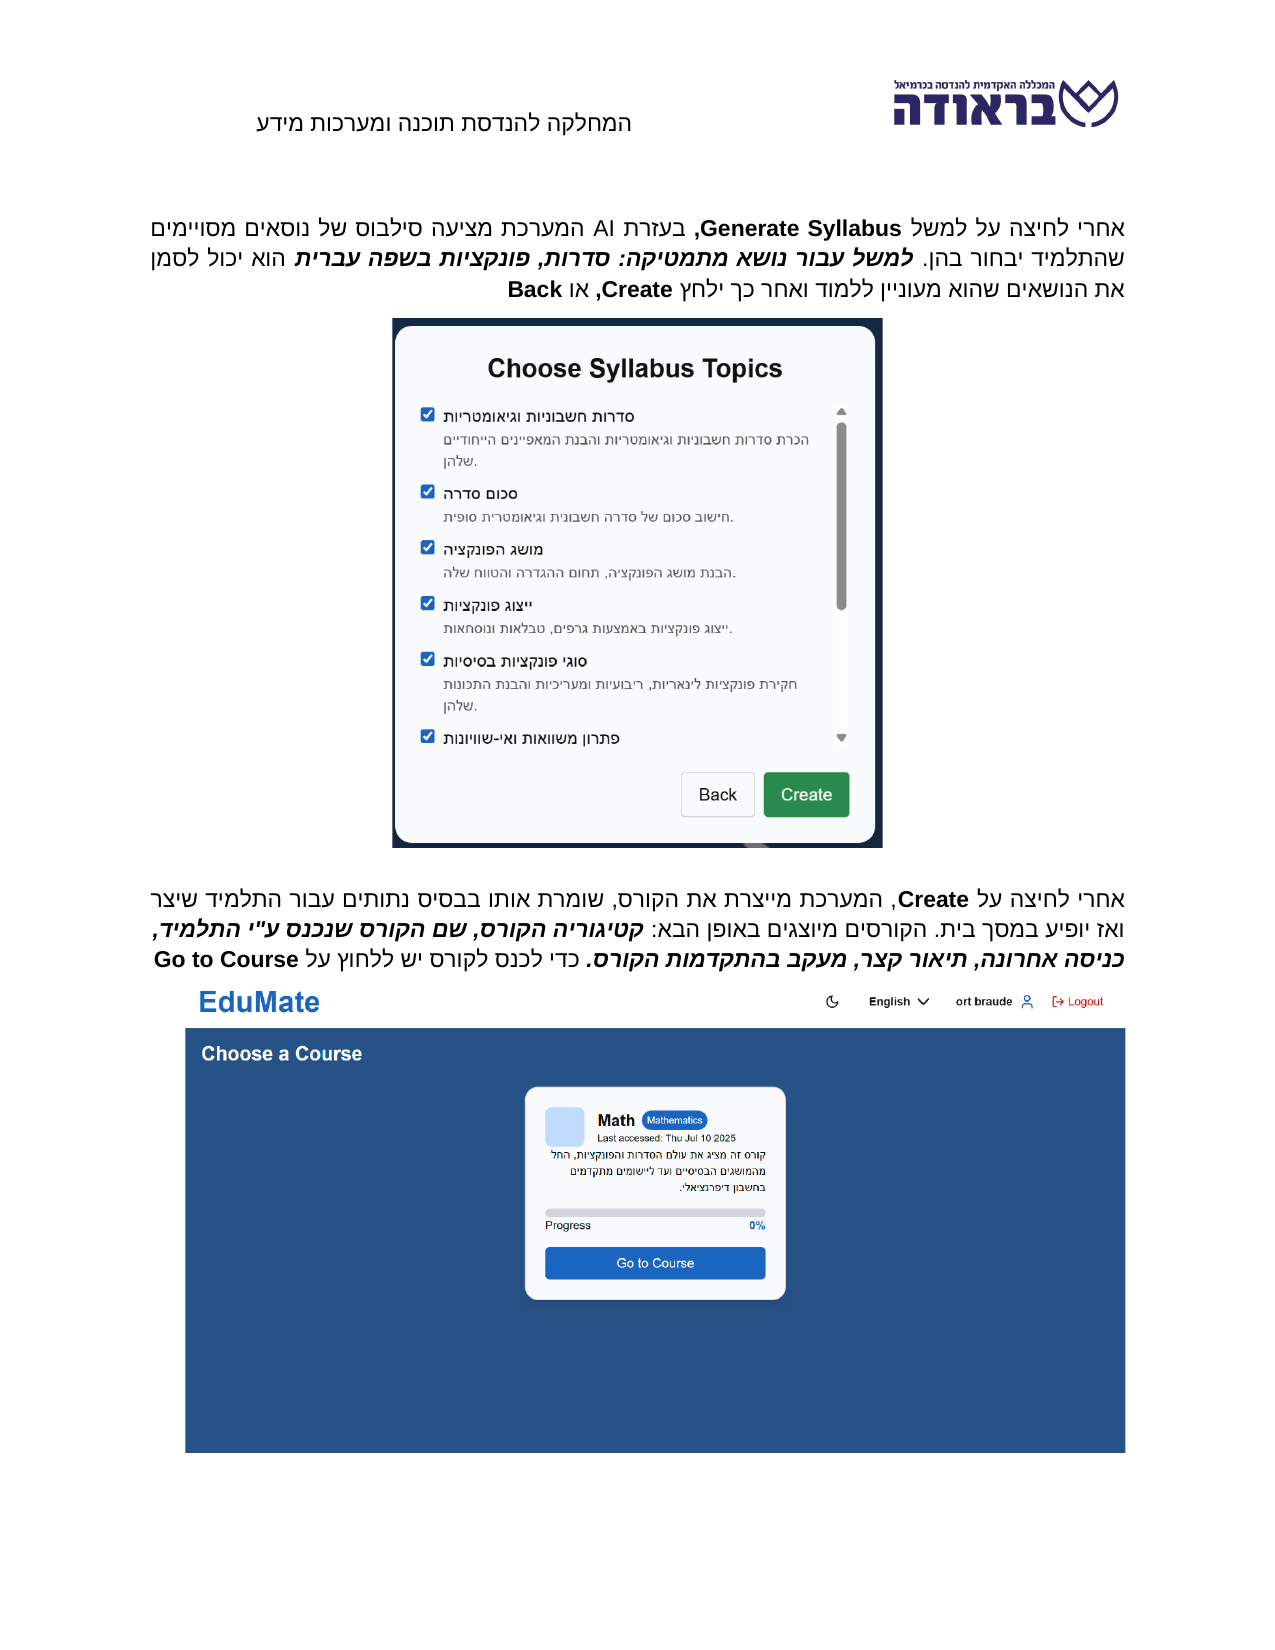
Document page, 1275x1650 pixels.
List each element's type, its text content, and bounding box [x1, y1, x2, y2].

text אחרי לחיצה על Create, המערכת מייצרת את הקורס, שומרת אותו בבסיס נתותים עבור התלמיד שיצר ואז יופיע במסך בית. הקורסים מיוצגים באופן הבא: קטיגוריה הקורס, שם הקורס שנכנס ע"י התלמיד, כניסה אחרונה, תיאור קצר, מעקב בהתקדמות הקורס. כדי לכנס לקורס יש ללחוץ על Go to Course [150, 886, 1125, 973]
picture [887, 75, 1125, 132]
picture [392, 318, 883, 848]
text אחרי לחיצה על למשל Generate Syllabus, בעזרת AI המערכת מציעה סילבוס של נוסאים מסויימים שהתלמיד יבחור בהן. למשל עבור נושא מתמטיקה: סדרות, פונקציות בשפה עברית הוא יכול לסמן את הנושאים שהוא מעוניין ללמוד ואחר כך ילחץ Create, או Back [150, 215, 1125, 302]
picture [185, 976, 1126, 1453]
